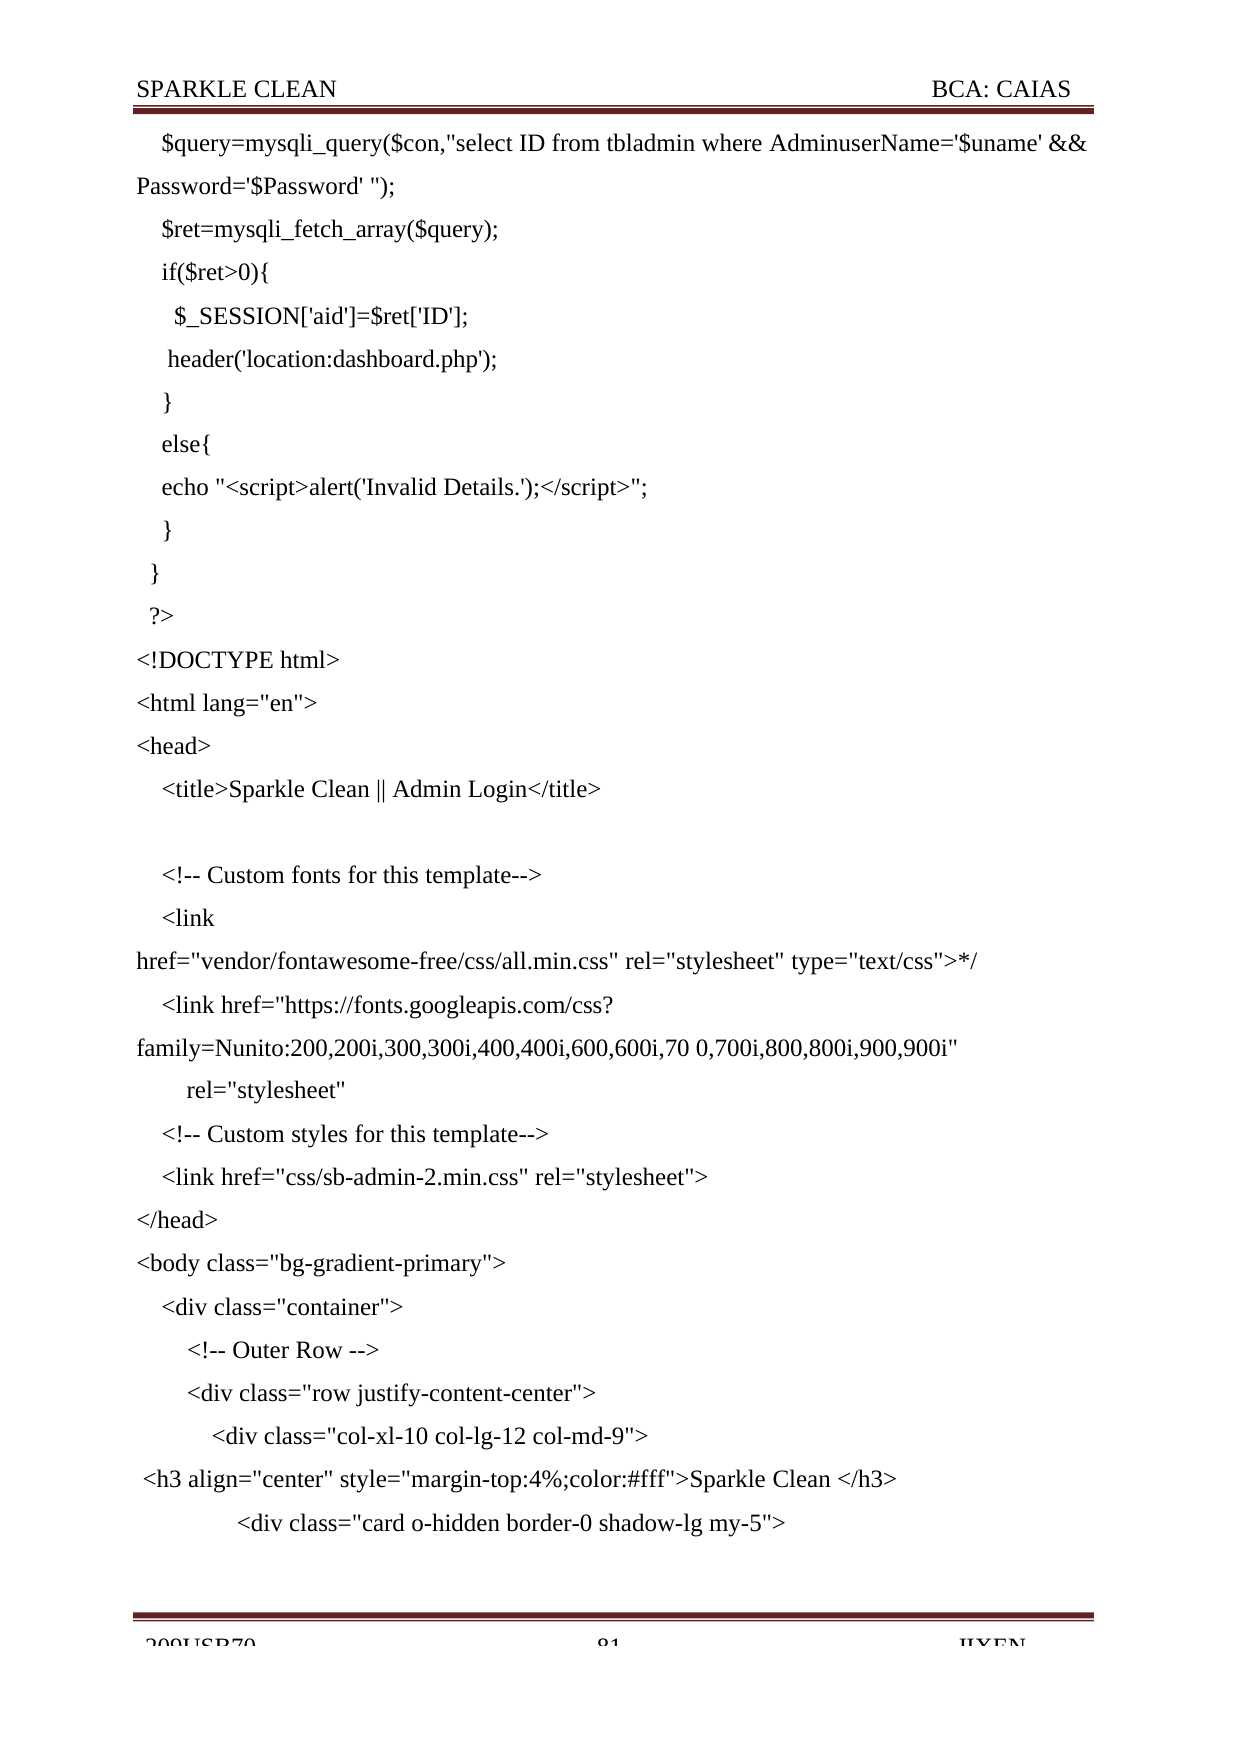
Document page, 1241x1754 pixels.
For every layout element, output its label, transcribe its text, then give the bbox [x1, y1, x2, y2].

text <div class="row justify-content-center"> [134, 1378, 649, 1407]
text <!-- Custom styles for this template--> [161, 1119, 1146, 1148]
text <!DOCTYPE html> [136, 645, 1146, 674]
text } [161, 387, 1146, 416]
text <title>Sparkle Clean || Admin Login</title> [161, 774, 1146, 803]
text <div class="col-xl-10 col-lg-12 col-md-9"> [134, 1421, 726, 1450]
text } [149, 558, 1146, 587]
text $_SESSION['aid']=$ret['ID']; header('location:dashboard.php'); [167, 301, 702, 373]
text <body class="bg-gradient-primary"> [136, 1248, 1146, 1277]
text <h3 align="center" style="margin-top:4%;color:#fff">Sparkle Clean </h3> [142, 1464, 1146, 1493]
text href="vendor/fontawesome-free/css/all.min.css" rel="stylesheet" type="text/css">*/ [136, 946, 1146, 975]
text <html lang="en"> [136, 688, 1146, 717]
text <!-- Outer Row --> [134, 1335, 432, 1364]
text <link href="https://fonts.googleapis.com/css?family=Nunito:200,200i,300,300i,400,400i,600,600i,70 0,700i,800,800i,900,900i" [136, 990, 1146, 1062]
text <div class="card o-hidden border-0 shadow-lg my-5"> [237, 1508, 1146, 1536]
text $ret=mysqli_fetch_array($query); if($ret>0){ [161, 214, 508, 286]
text rel="stylesheet" [186, 1076, 1146, 1105]
text <link [161, 903, 1146, 932]
text <head> [136, 731, 1146, 760]
text } [161, 515, 1146, 544]
text </head> [136, 1205, 1146, 1234]
text echo "<script>alert('Invalid Details.');</script>"; [161, 472, 1146, 501]
text <div class="container"> [134, 1292, 431, 1321]
text <!-- Custom fonts for this template--> [161, 860, 1146, 889]
text $query=mysqli_query($con,"select ID from tbladmin where AdminuserName='$uname' && Password='$Password' "); [136, 128, 1146, 200]
text <link href="css/sb-admin-2.min.css" rel="stylesheet"> [161, 1162, 1146, 1191]
text ?> [149, 601, 1146, 630]
text else{ [161, 429, 1146, 458]
